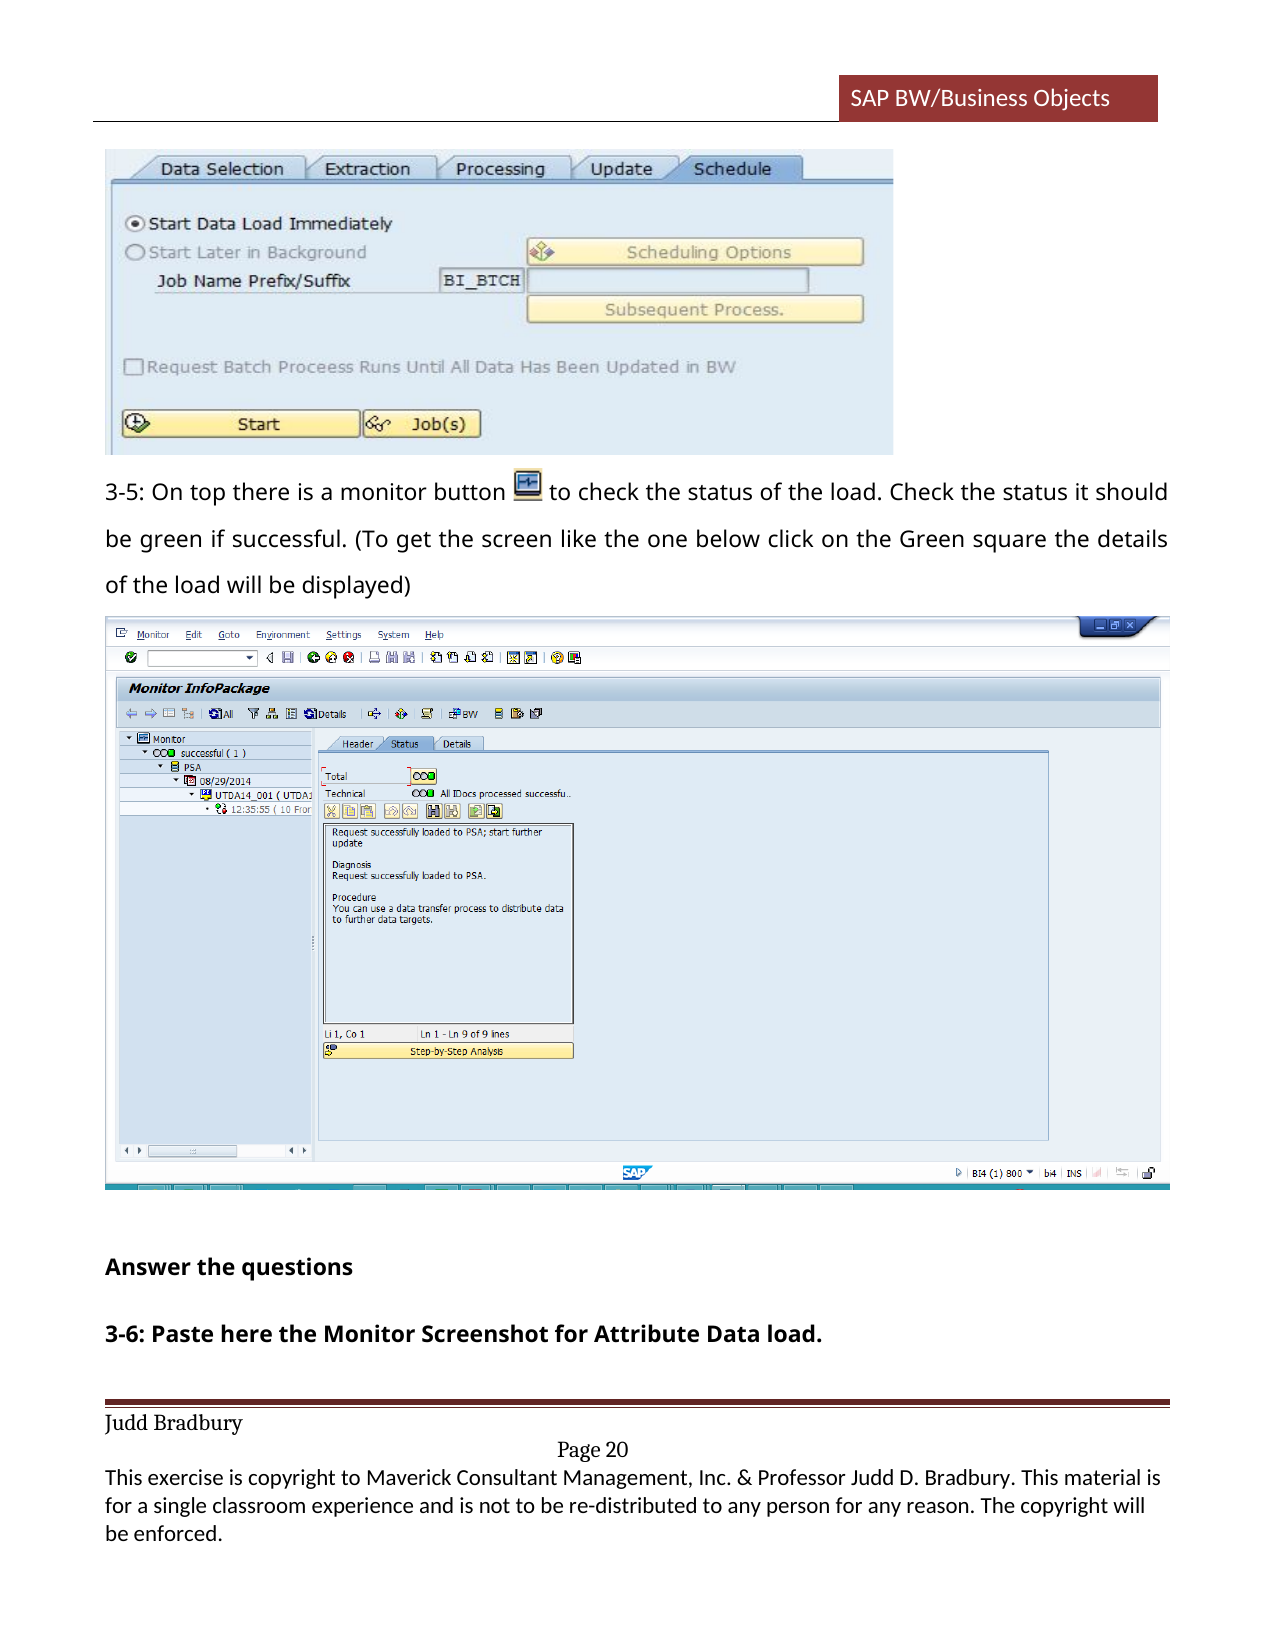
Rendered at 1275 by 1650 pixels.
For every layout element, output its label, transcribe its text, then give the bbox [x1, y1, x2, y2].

picture [105, 149, 894, 455]
text 3-5: On top there is a monitor button to check the status of the load. Check the status it should be green if successful. (To get the screen like the one below click on the Green square the details of the load will be displayed) [105, 468, 1170, 601]
picture [105, 616, 1170, 1190]
list Answer the questions [105, 1251, 1170, 1282]
picture [513, 468, 543, 501]
text 3-6: Paste here the Monitor Screenshot for Attribute Data load. [105, 1318, 1170, 1349]
